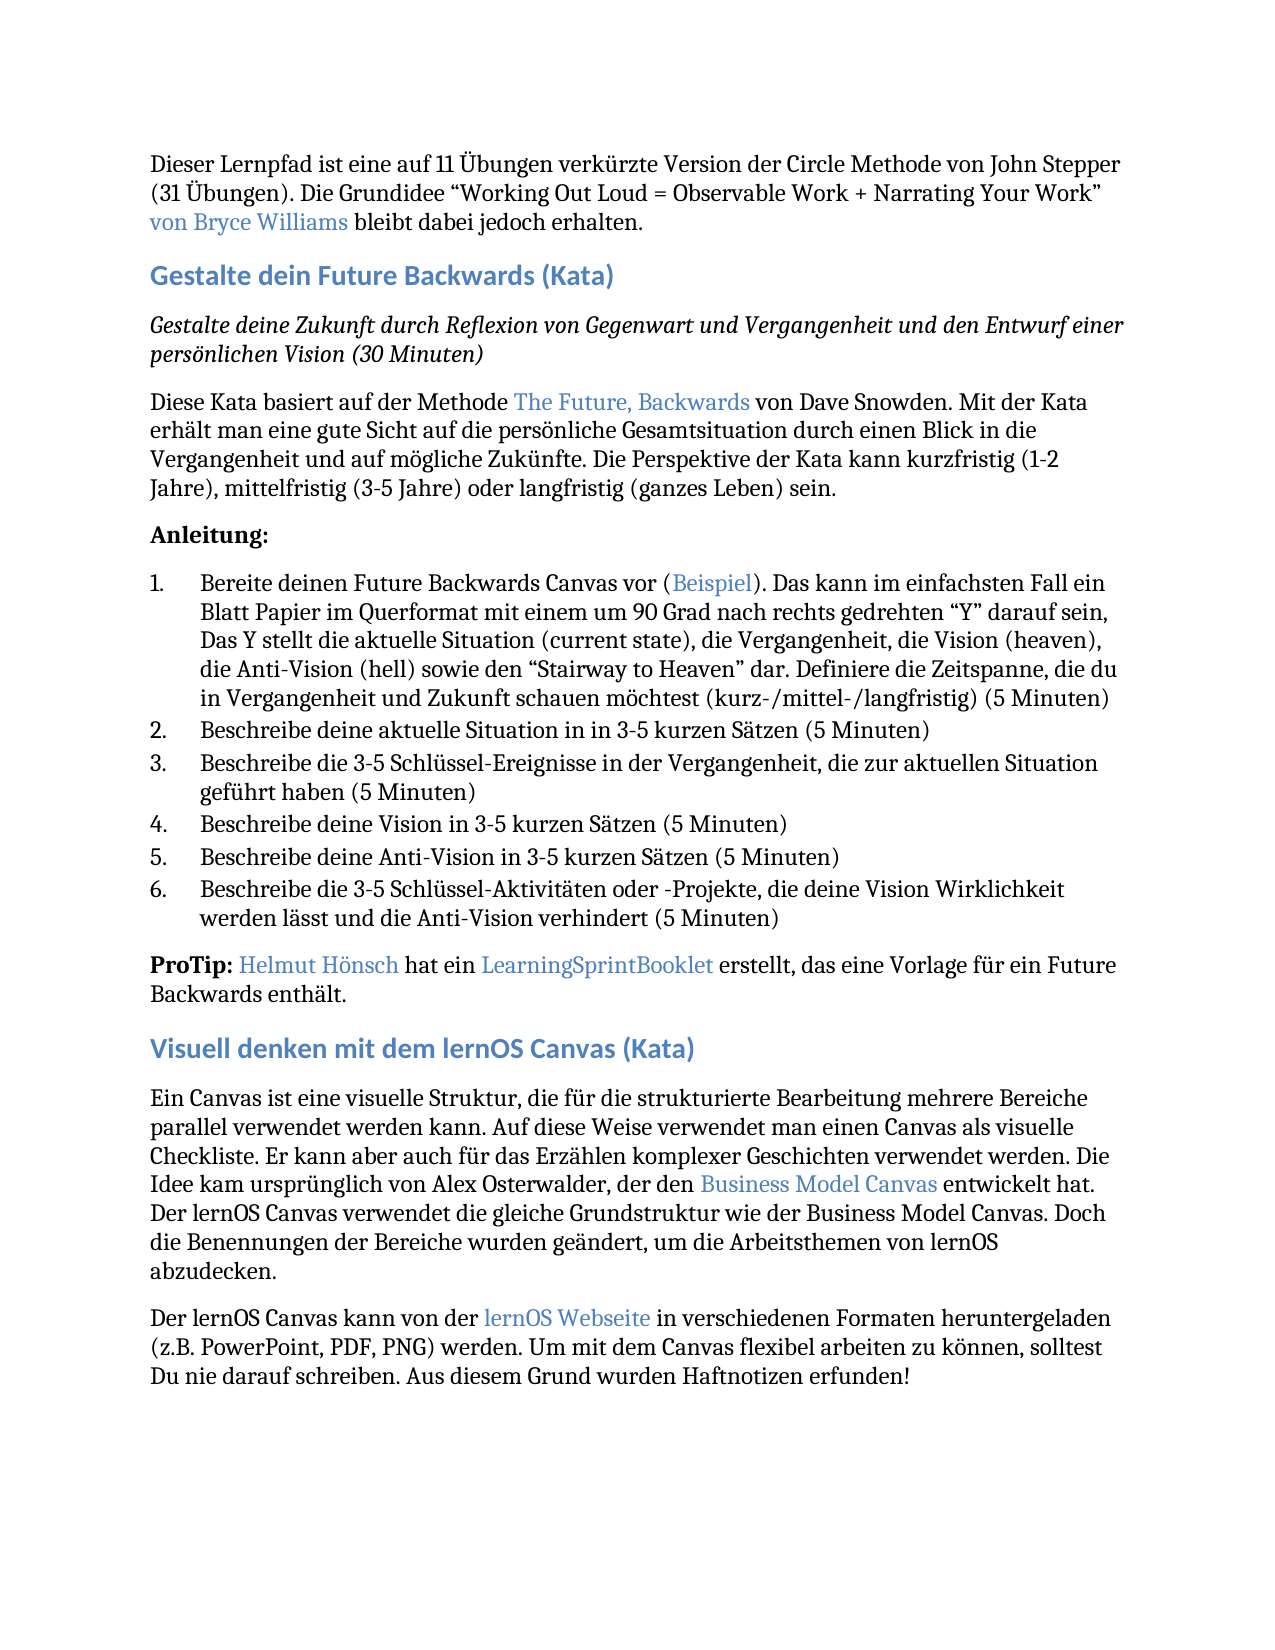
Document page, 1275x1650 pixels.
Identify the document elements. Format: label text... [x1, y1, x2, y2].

list Beschreibe die 3-5 Schlüssel-Aktivitäten oder -Projekte, die deine Vision Wirklichkeit werden lässt und die Anti-Vision verhindert (5 Minuten) [150, 875, 1125, 933]
list Beschreibe deine Anti-Vision in 3-5 kurzen Sätzen (5 Minuten) [150, 843, 1125, 871]
text Dieser Lernpfad ist eine auf 11 Übungen verkürzte Version der Circle Methode von John Stepper (31 Übungen). Die Grundidee “Working Out Loud = Observable Work + Narrating Your Work” von Bryce Williams bleibt dabei jedoch erhalten. [150, 150, 1125, 236]
list Beschreibe deine Vision in 3-5 kurzen Sätzen (5 Minuten) [150, 810, 1125, 839]
list Beschreibe deine aktuelle Situation in in 3-5 kurzen Sätzen (5 Minuten) [150, 716, 1125, 745]
text Diese Kata basiert auf der Methode The Future, Backwards von Dave Snowden. Mit der Kata erhält man eine gute Sicht auf die persönliche Gesamtsituation durch einen Blick in die Vergangenheit und auf mögliche Zukünfte. Die Perspektive der Kata kann kurzfristig (1-2 Jahre), mittelfristig (3-5 Jahre) oder langfristig (ganzes Leben) sein. [150, 388, 1125, 503]
text Ein Canvas ist eine visuelle Struktur, die für die strukturierte Bearbeitung mehrere Bereiche parallel verwendet werden kann. Auf diese Weise verwendet man einen Canvas als visuelle Checkliste. Er kann aber auch für das Erzählen komplexer Geschichten verwendet werden. Die Idee kam ursprünglich von Alex Osterwalder, der den Business Model Canvas entwickelt hat. Der lernOS Canvas verwendet die gleiche Grundstruktur wie der Business Model Canvas. Doch die Benennungen der Bereiche wurden geändert, um die Arbeitsthemen von lernOS abzudecken. [150, 1084, 1125, 1285]
text Anleitung: [150, 521, 1125, 550]
list Beschreibe die 3-5 Schlüssel-Ereignisse in der Vergangenheit, die zur aktuellen Situation geführt haben (5 Minuten) [150, 749, 1125, 806]
text Gestalte deine Zukunft durch Reflexion von Gegenwart und Vergangenheit und den Entwurf einer persönlichen Vision (30 Minuten) [150, 311, 1125, 369]
list Bereite deinen Future Backwards Canvas vor (Beispiel). Das kann im einfachsten Fall ein Blatt Papier im Querformat mit einem um 90 Grad nach rechts gedrehten “Y” darauf sein, Das Y stellt die aktuelle Situation (current state), die Vergangenheit, die Vision (heaven), die Anti-Vision (hell) sowie den “Stairway to Heaven” dar. Definiere die Zeitspanne, die du in Vergangenheit und Zukunft schauen möchtest (kurz-/mittel-/langfristig) (5 Minuten) [150, 569, 1125, 713]
subtitle Visuell denken mit dem lernOS Canvas (Kata) [150, 1030, 1125, 1065]
subtitle Gestalte dein Future Backwards (Kata) [150, 257, 1125, 293]
text Der lernOS Canvas kann von der lernOS Webseite in verschiedenen Formaten heruntergeladen (z.B. PowerPoint, PDF, PNG) werden. Um mit dem Canvas flexibel arbeiten zu können, solltest Du nie darauf schreiben. Aus diesem Grund wurden Haftnotizen erfunden! [150, 1304, 1125, 1390]
text ProTip: Helmut Hönsch hat ein LearningSprintBooklet erstellt, das eine Vorlage für ein Future Backwards enthält. [150, 951, 1125, 1009]
